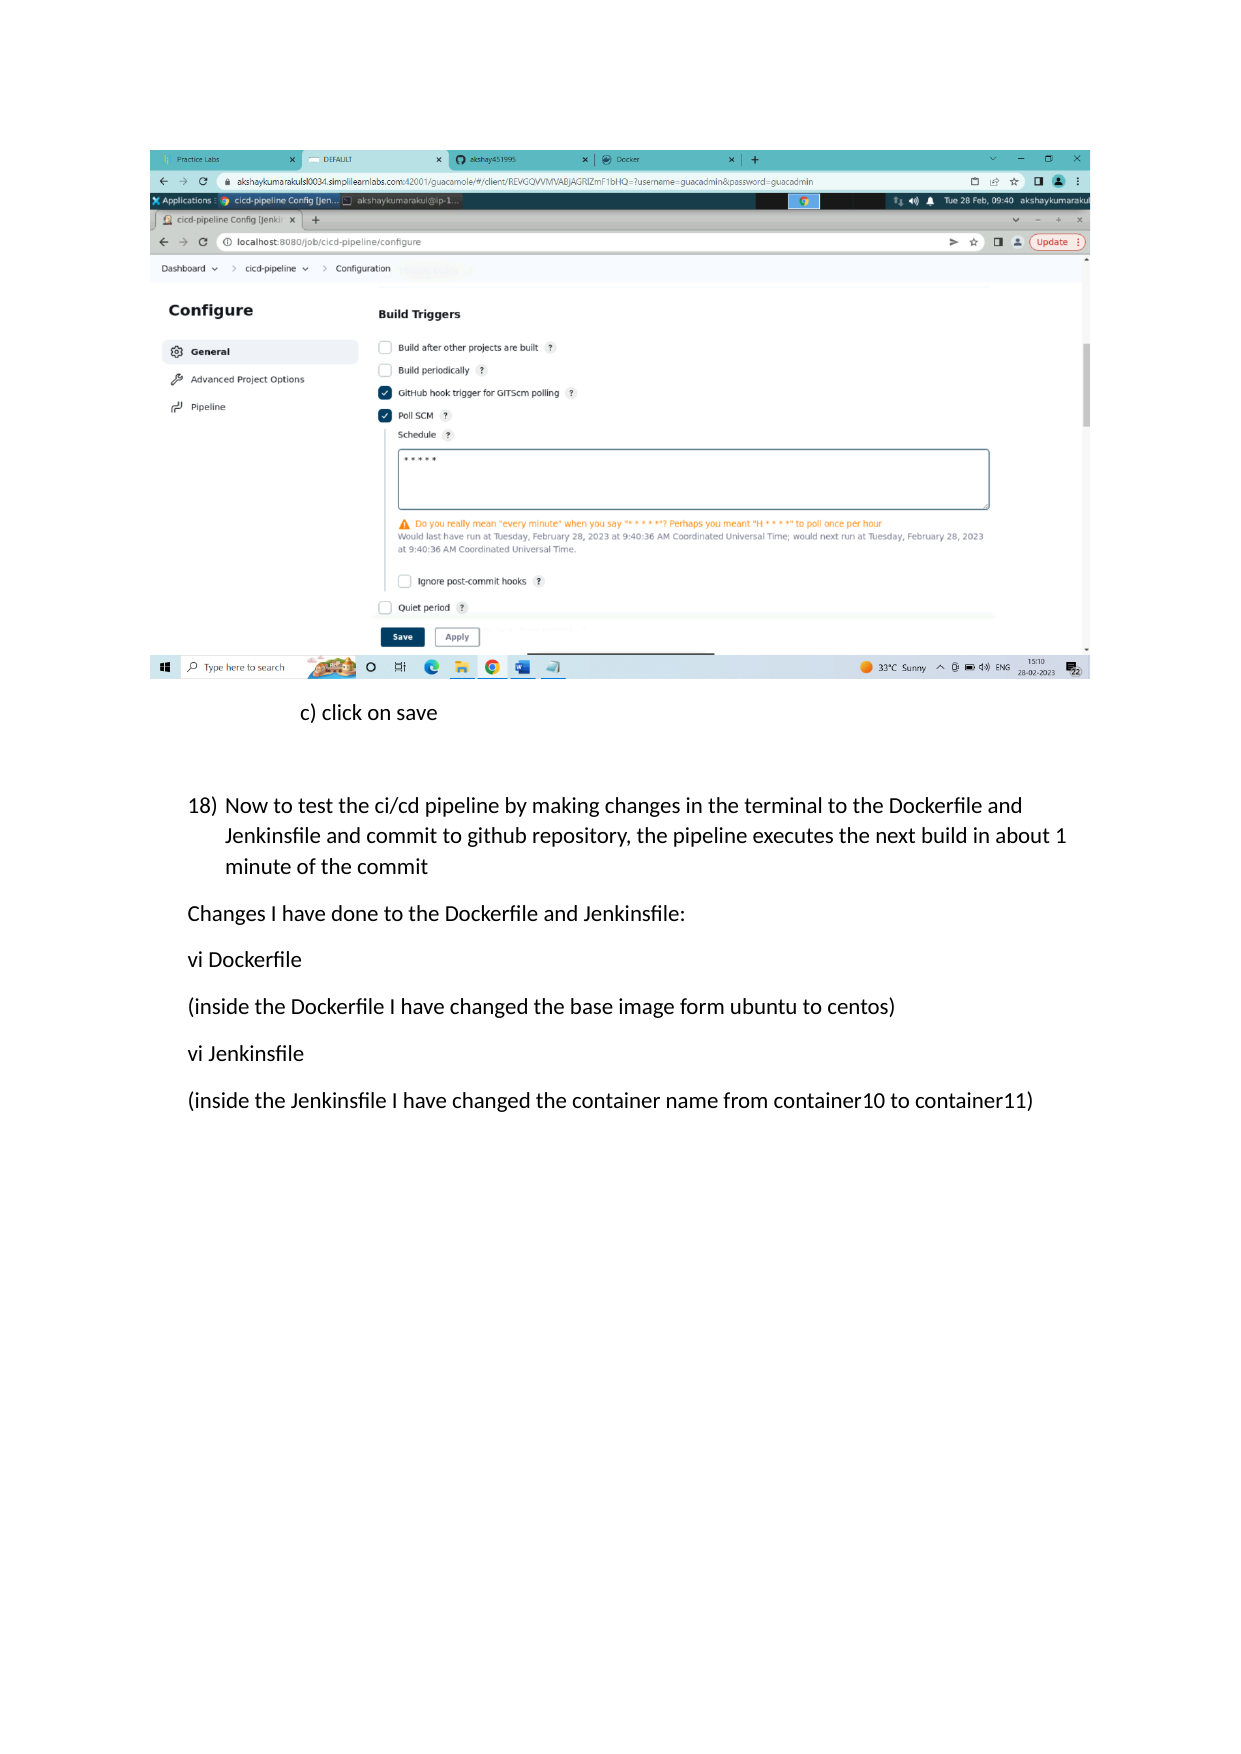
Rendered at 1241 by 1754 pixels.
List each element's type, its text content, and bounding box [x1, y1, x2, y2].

text (inside the Dockerfile I have changed the base image form ubuntu to centos) [187, 992, 1090, 1021]
text c) click on save [150, 698, 1090, 726]
text Changes I have done to the Dockerfile and Jenkinsfile: [187, 899, 1090, 927]
picture [150, 150, 1091, 679]
text vi Jenkinsfile [187, 1039, 1090, 1067]
text (inside the Jenkinsfile I have changed the container name from container10 to container11) [187, 1086, 1090, 1114]
list Now to test the ci/cd pipeline by making changes in the terminal to the Dockerfile and Jenkinsfile and commit to github repository, the pipeline executes the next build in about 1 minute of the commit [187, 791, 1090, 880]
text vi Dockerfile [187, 946, 1090, 974]
